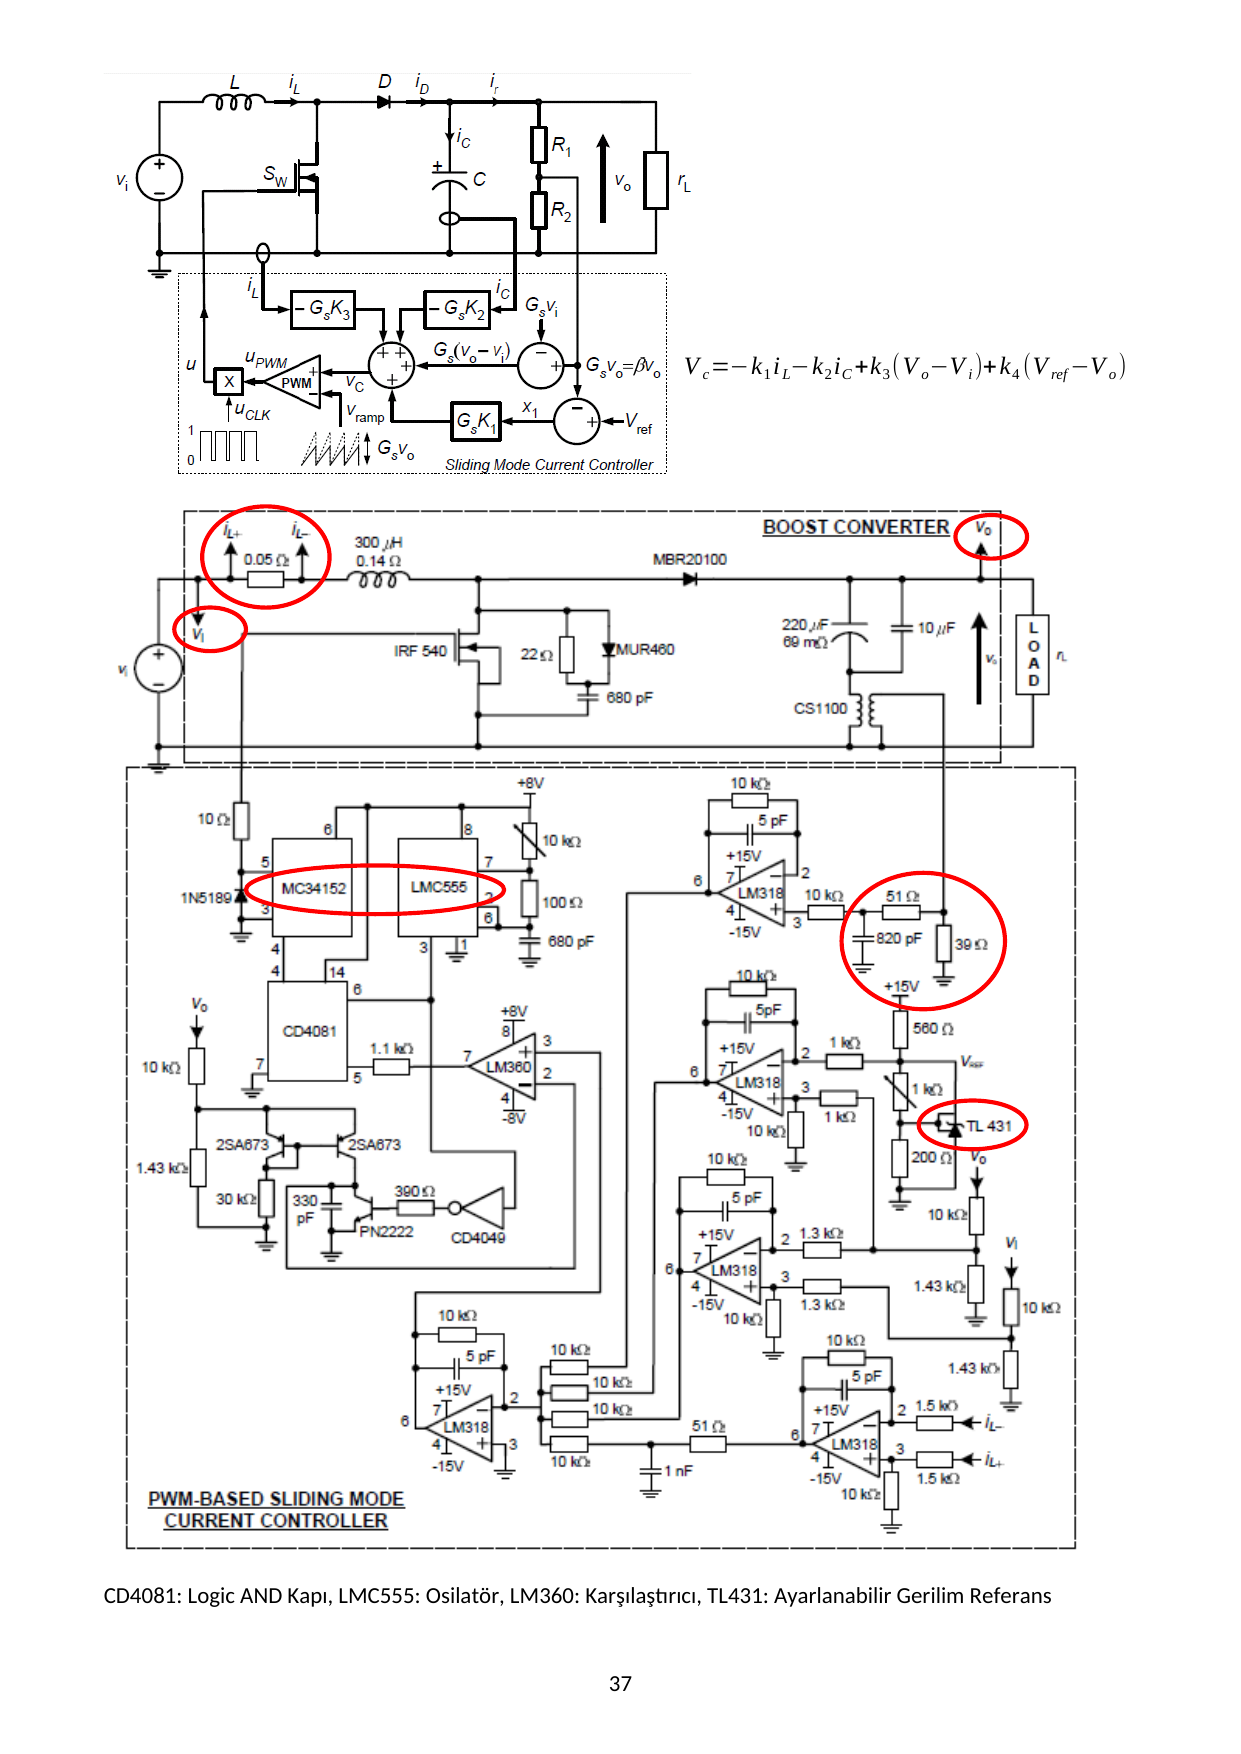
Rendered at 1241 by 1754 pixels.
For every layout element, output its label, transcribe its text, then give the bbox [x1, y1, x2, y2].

text CD4081: Logic AND Kapı, LMC555: Osilatör, LM360: Karşılaştırıcı, TL431: Ayarlanabilir Gerilim Referans [103, 1581, 1137, 1609]
picture [103, 507, 1084, 1554]
picture [103, 73, 692, 479]
picture [205, 509, 327, 605]
